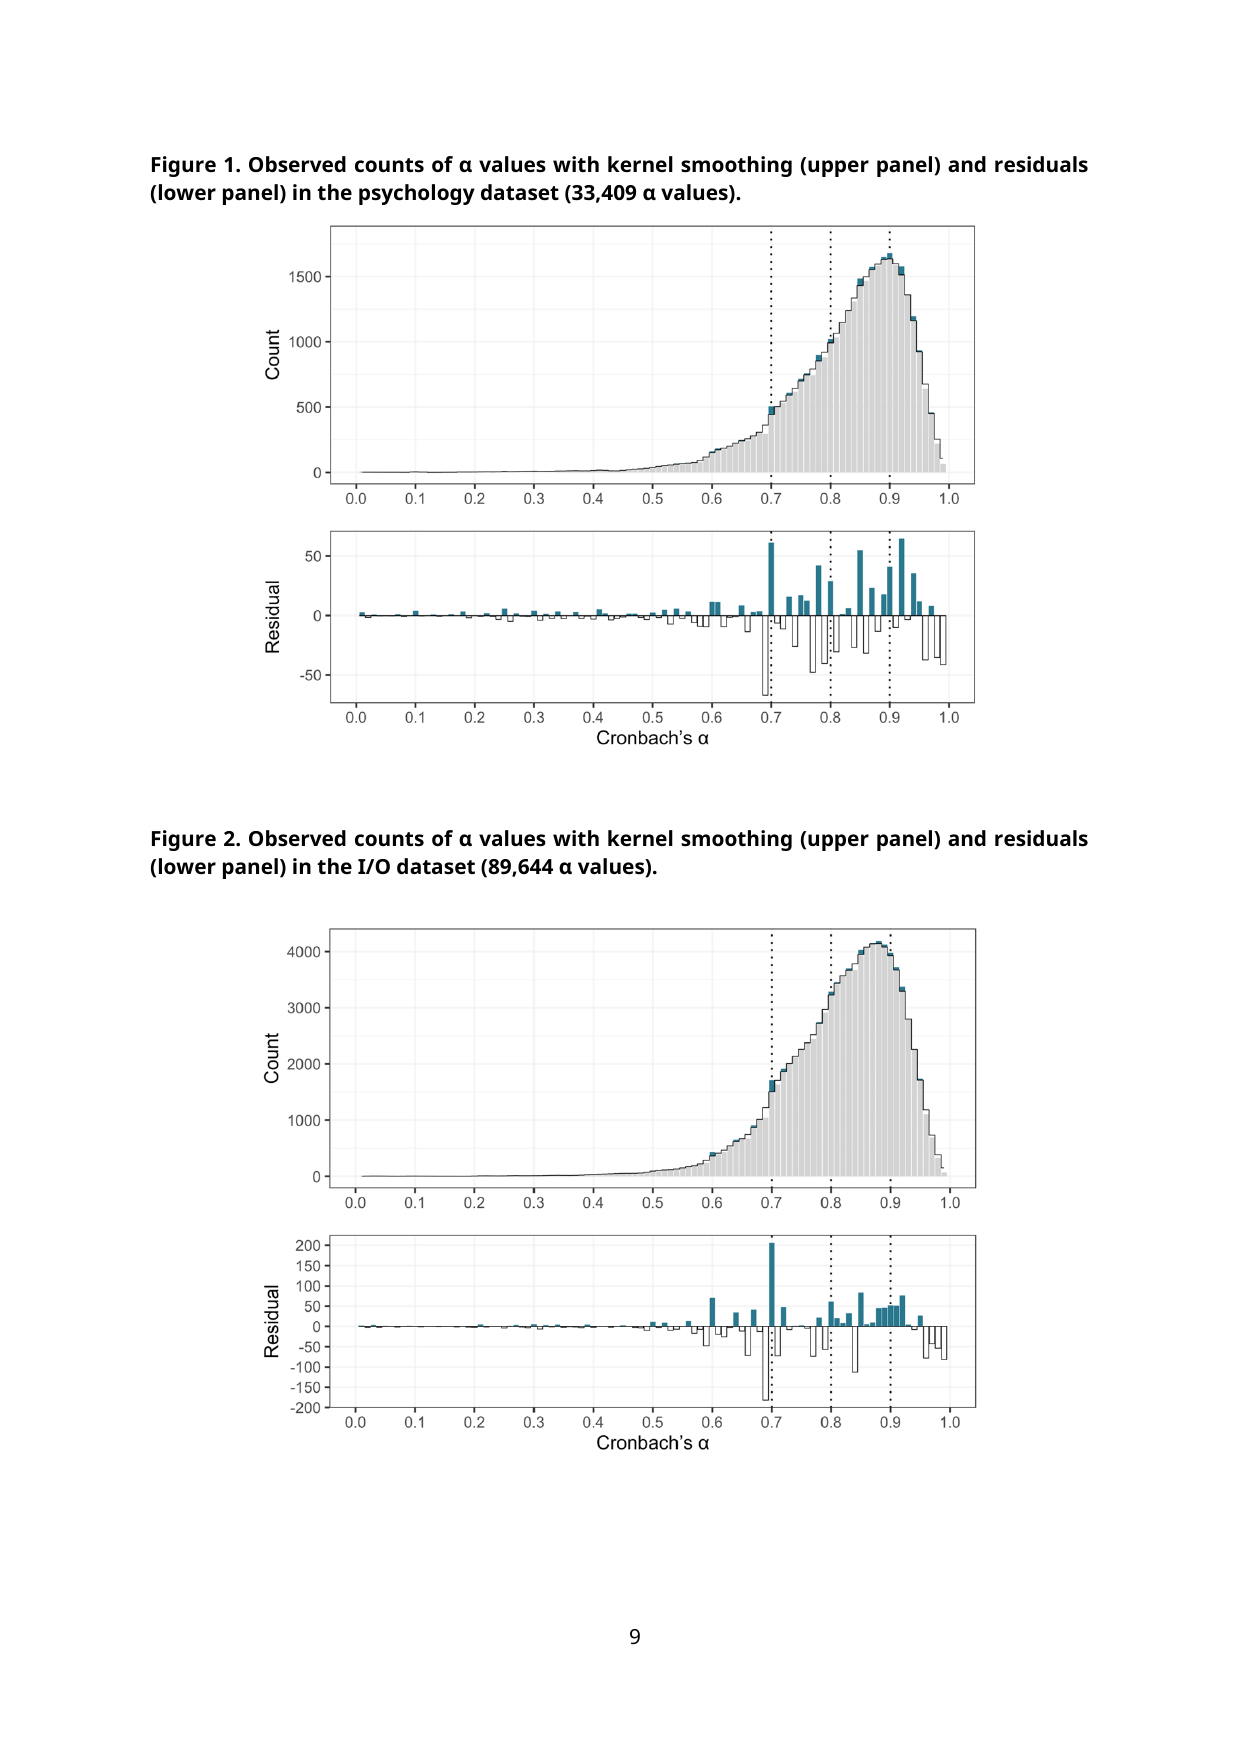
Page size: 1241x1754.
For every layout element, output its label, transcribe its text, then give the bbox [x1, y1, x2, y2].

subtitle Figure 2. Observed counts of α values with kernel smoothing (upper panel) and residuals (lower panel) in the I/O dataset (89,644 α values). [150, 824, 1090, 881]
picture [246, 206, 994, 767]
subtitle Figure 1. Observed counts of α values with kernel smoothing (upper panel) and residuals (lower panel) in the psychology dataset (33,409 α values). [150, 150, 1090, 207]
picture [245, 909, 995, 1472]
